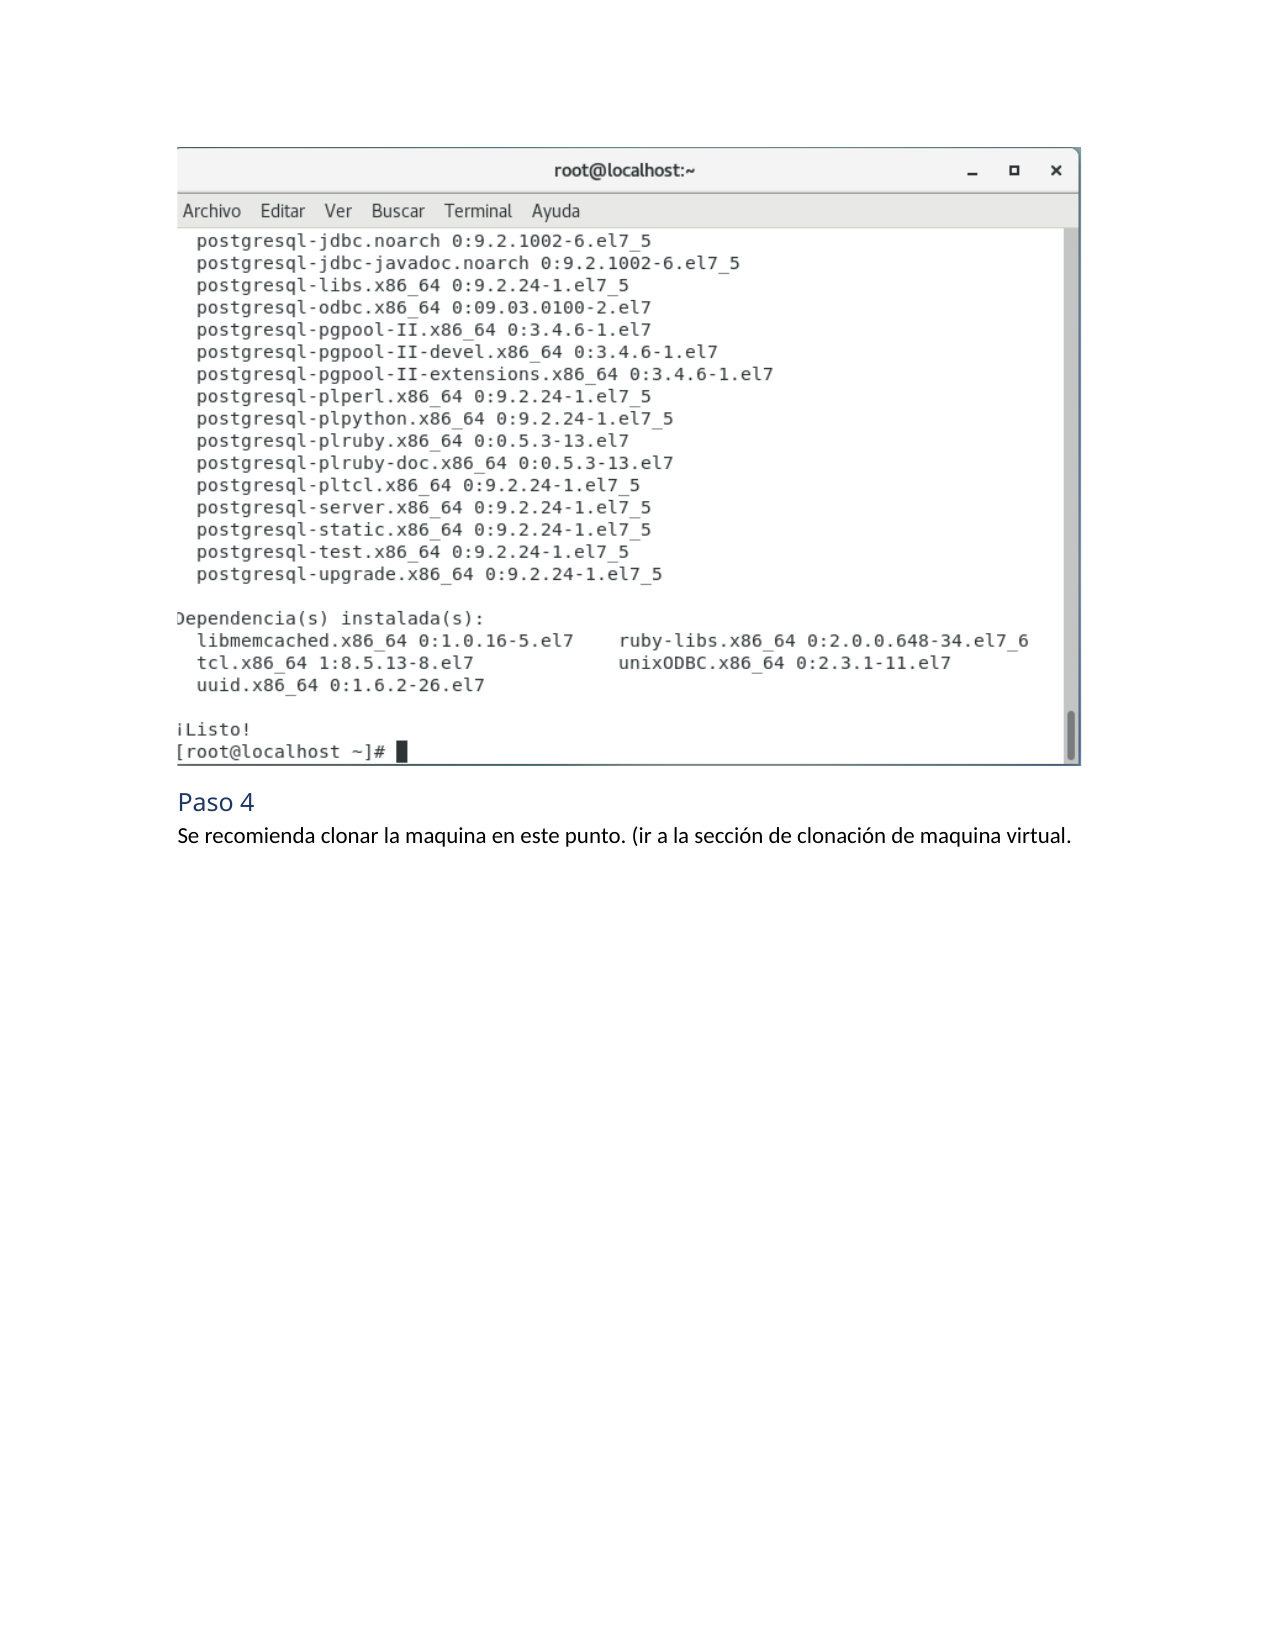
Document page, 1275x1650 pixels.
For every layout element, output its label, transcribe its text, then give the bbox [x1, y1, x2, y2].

picture [177, 147, 1082, 766]
text Se recomienda clonar la maquina en este punto. (ir a la sección de clonación de maquina virtual. [177, 821, 1098, 849]
subtitle Paso 4 [177, 785, 1098, 819]
